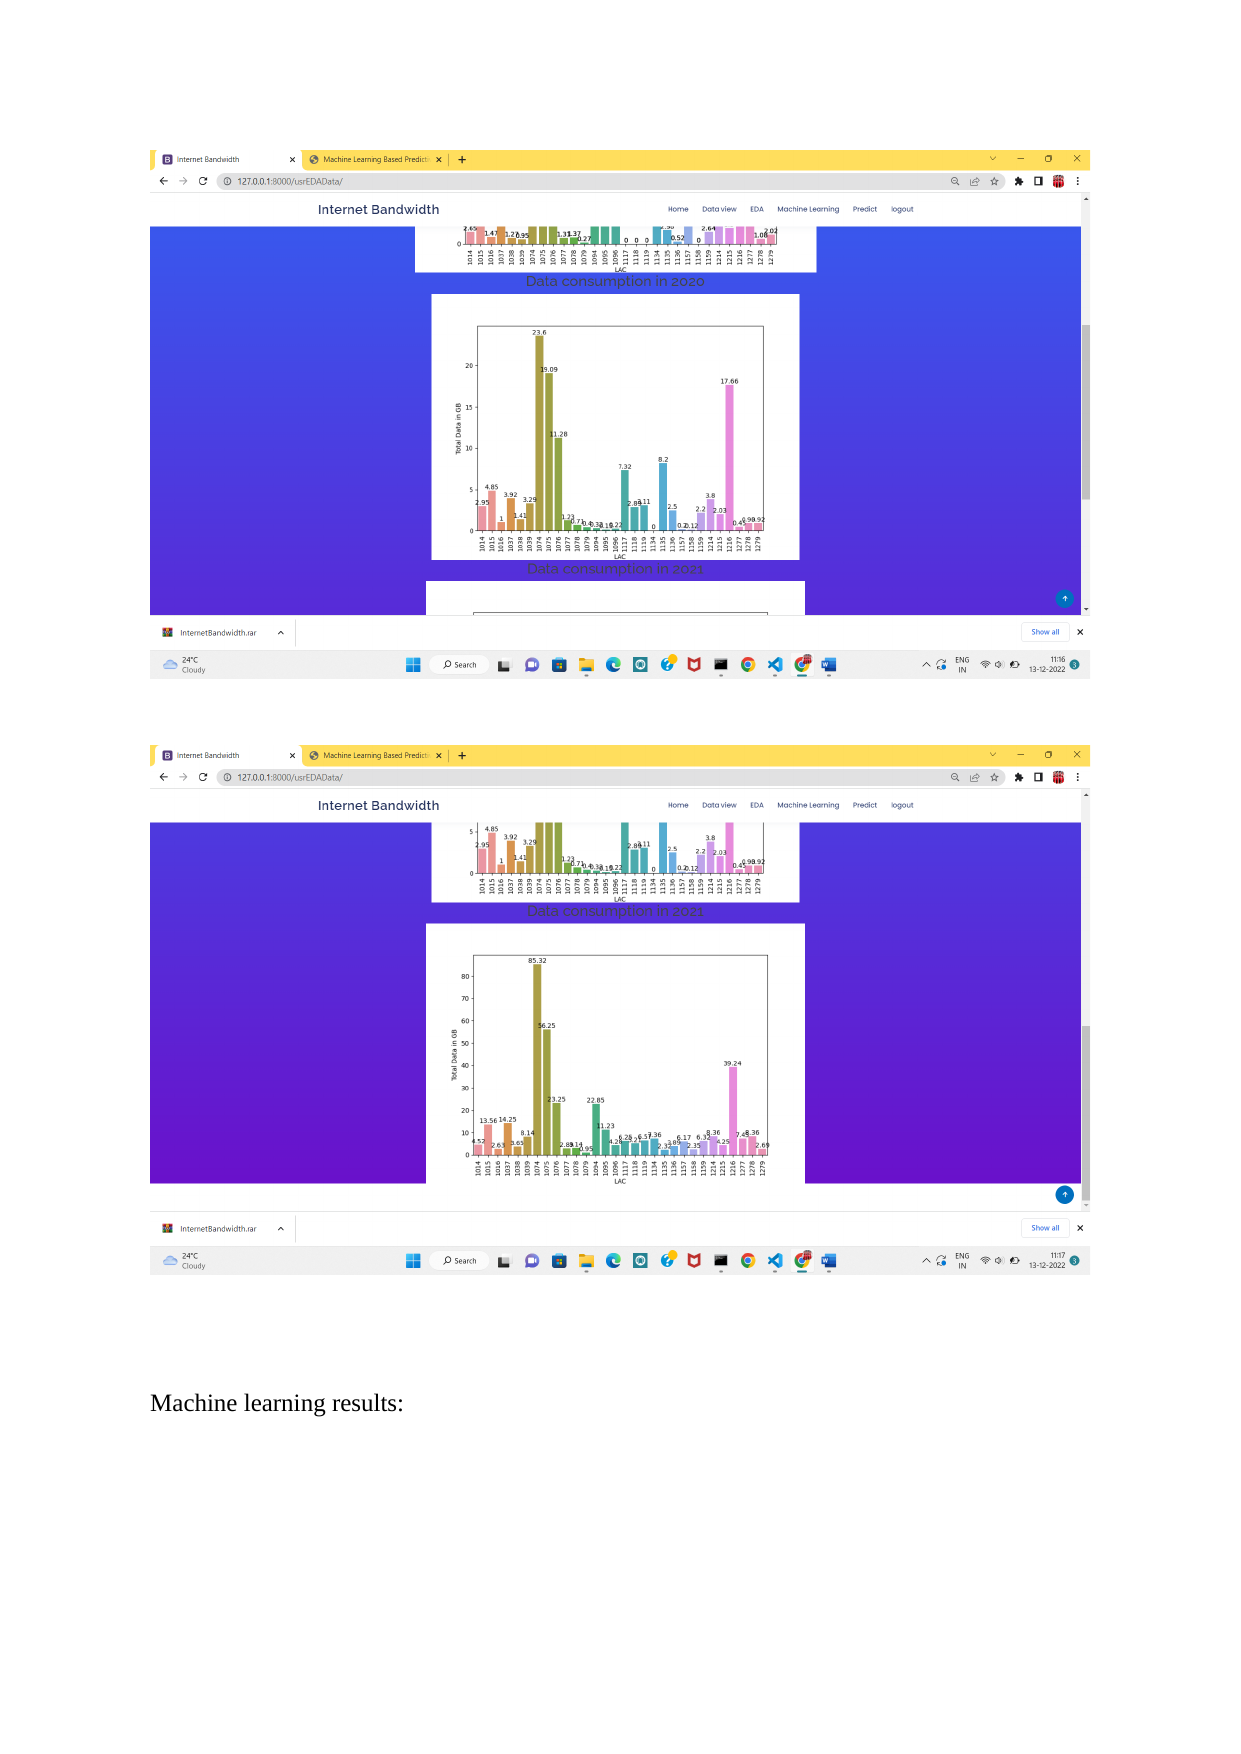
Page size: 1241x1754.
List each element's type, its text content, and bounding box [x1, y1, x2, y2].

picture [150, 745, 1091, 1275]
text Machine learning results: [150, 1388, 1090, 1417]
picture [150, 150, 1091, 679]
